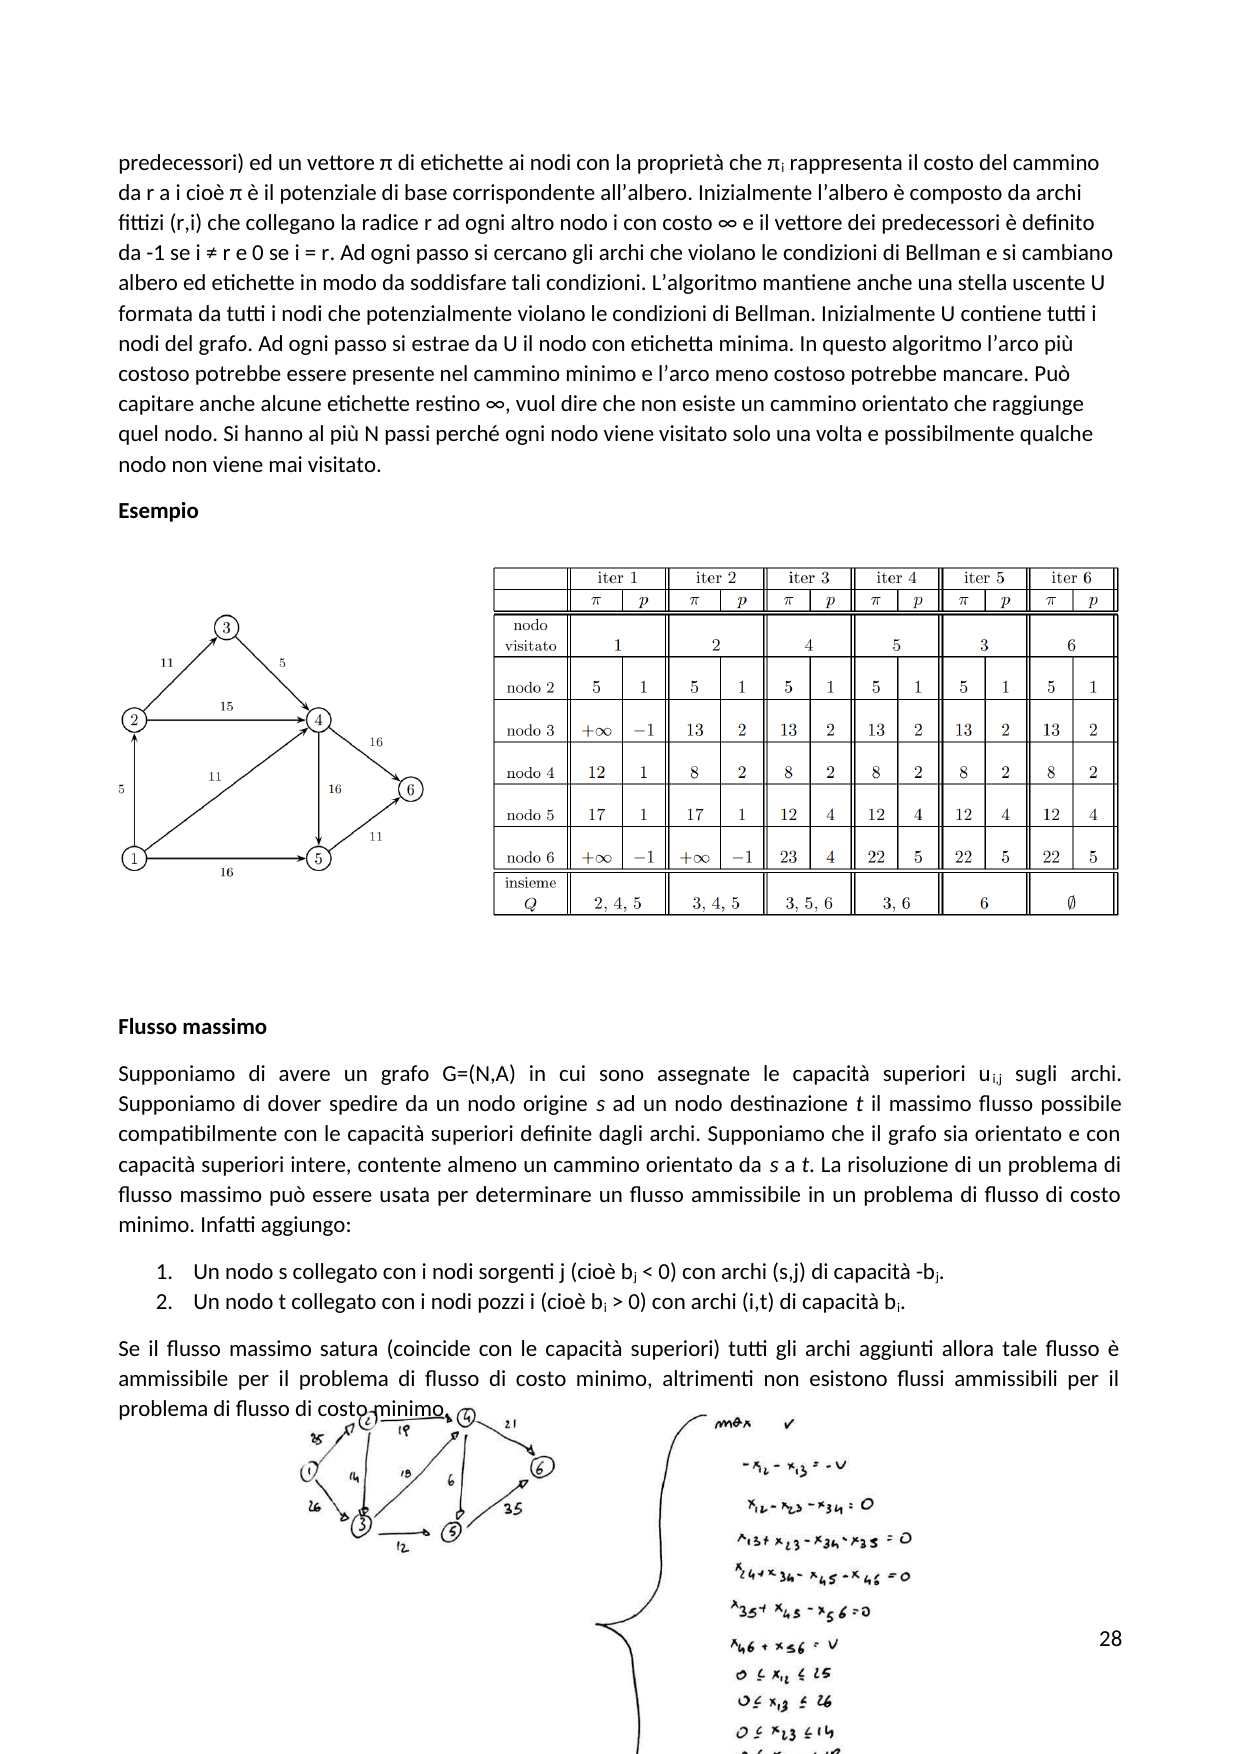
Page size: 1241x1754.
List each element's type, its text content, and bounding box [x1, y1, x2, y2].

picture [292, 1422, 948, 1754]
list Un nodo s collegato con i nodi sorgenti j (cioè bj < 0) con archi (s,j) di capacità -bj. [156, 1257, 1122, 1285]
text Flusso massimo [118, 1012, 1122, 1040]
text Se il flusso massimo satura (coincide con le capacità superiori) tutti gli archi aggiunti allora tale flusso è ammissibile per il problema di flusso di costo minimo, altrimenti non esistono flussi ammissibili per il problema di flusso di costo minimo. [118, 1334, 1122, 1422]
picture [98, 604, 431, 884]
list Un nodo t collegato con i nodi pozzi i (cioè bi > 0) con archi (i,t) di capacità bi. [156, 1287, 1122, 1315]
text Supponiamo di avere un grafo G=(N,A) in cui sono assegnate le capacità superiori ui,j sugli archi. Supponiamo di dover spedire da un nodo origine s ad un nodo destinazione t il massimo flusso possibile compatibilmente con le capacità superiori definite dagli archi. Supponiamo che il grafo sia orientato e con capacità superiori intere, contente almeno un cammino orientato da s a t. La risoluzione di un problema di flusso massimo può essere usata per determinare un flusso ammissibile in un problema di flusso di costo minimo. Infatti aggiungo: [118, 1059, 1122, 1238]
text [118, 148, 1122, 478]
picture [482, 562, 1123, 919]
text Esempio [118, 497, 1122, 524]
